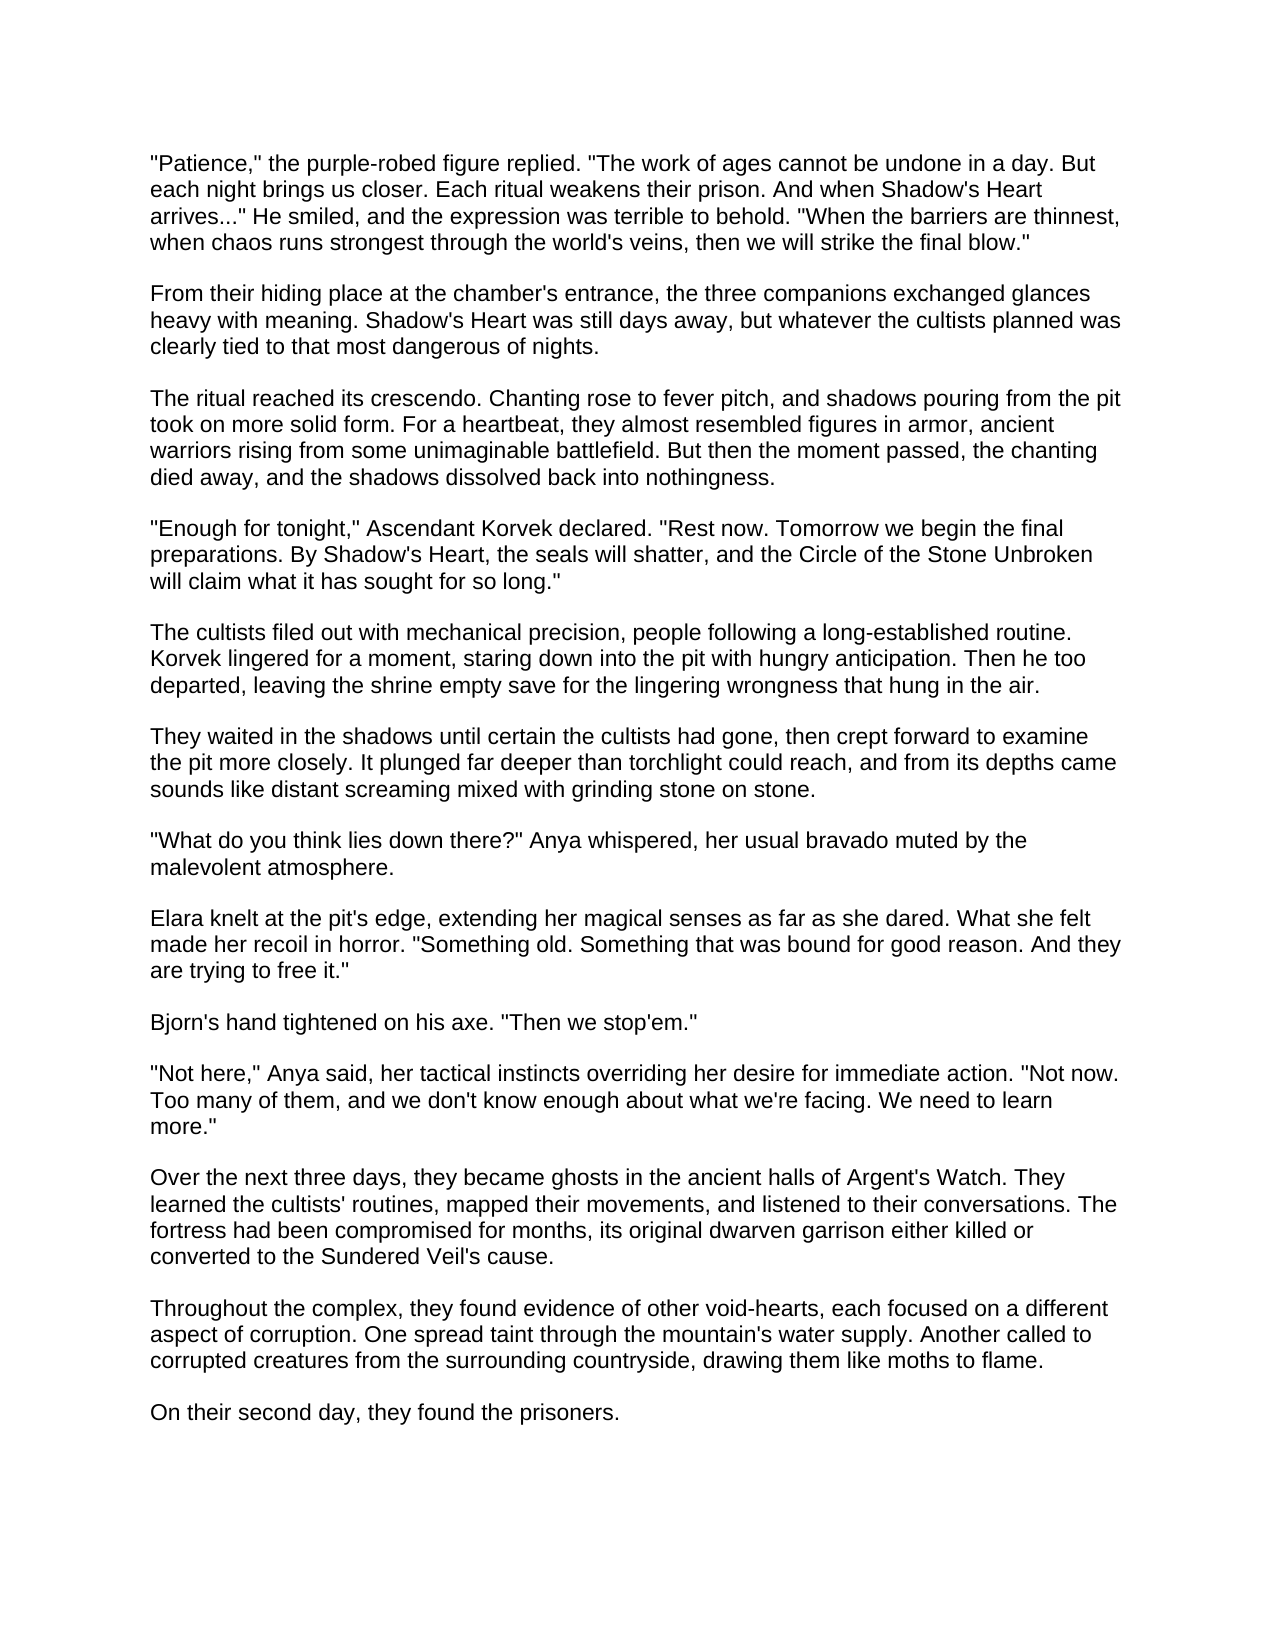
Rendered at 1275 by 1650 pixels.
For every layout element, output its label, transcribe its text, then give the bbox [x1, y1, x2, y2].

text On their second day, they found the prisoners. [150, 1399, 1125, 1425]
text "Patience," the purple-robed figure replied. "The work of ages cannot be undone in a day. But each night brings us closer. Each ritual weakens their prison. And when Shadow's Heart arrives..." He smiled, and the expression was terrible to behold. "When the barriers are thinnest, when chaos runs strongest through the world's veins, then we will strike the final blow." [150, 150, 1125, 255]
text "What do you think lies down there?" Anya whispered, her usual bravado muted by the malevolent atmosphere. [150, 827, 1125, 880]
text The cultists filed out with mechanical precision, people following a long-established routine. Korvek lingered for a moment, staring down into the pit with hungry anticipation. Then he too departed, leaving the shrine empty save for the lingering wrongness that hung in the air. [150, 619, 1125, 698]
text The ritual reached its crescendo. Chanting rose to fever pitch, and shadows pouring from the pit took on more solid form. For a heartbeat, they almost resembled figures in armor, ancient warriors rising from some unimaginable battlefield. But then the moment passed, the chanting died away, and the shadows dissolved back into nothingness. [150, 384, 1125, 490]
text "Enough for tonight," Ascendant Korvek declared. "Rest now. Tomorrow we begin the final preparations. By Shadow's Heart, the seals will shatter, and the Circle of the Stone Unbroken will claim what it has sought for so long." [150, 515, 1125, 594]
text "Not here," Anya said, her tactical instincts overriding her desire for immediate action. "Not now. Too many of them, and we don't know enough about what we're facing. We need to learn more." [150, 1060, 1125, 1139]
text They waited in the shadows until certain the cultists had gone, then crept forward to examine the pit more closely. It plunged far deeper than torchlight could reach, and from its depths came sounds like distant screaming mixed with grinding stone on stone. [150, 723, 1125, 802]
text Elara knelt at the pit's edge, extending her magical senses as far as she dared. What she felt made her recoil in horror. "Something old. Something that was bound for good reason. And they are trying to free it." [150, 905, 1125, 984]
text Bjorn's hand tightened on his axe. "Then we stop'em." [150, 1009, 1125, 1035]
text Over the next three days, they became ghosts in the ancient halls of Argent's Watch. They learned the cultists' routines, mapped their movements, and listened to their conversations. The fortress had been compromised for months, its original dwarven garrison either killed or converted to the Sundered Veil's cause. [150, 1164, 1125, 1270]
text From their hiding place at the chamber's entrance, the three companions exchanged glances heavy with meaning. Shadow's Heart was still days away, but whatever the cultists planned was clearly tied to that most dangerous of nights. [150, 280, 1125, 359]
text Throughout the complex, they found evidence of other void-hearts, each focused on a different aspect of corruption. One spread taint through the mountain's water supply. Another called to corrupted creatures from the surrounding countryside, drawing them like moths to flame. [150, 1295, 1125, 1374]
